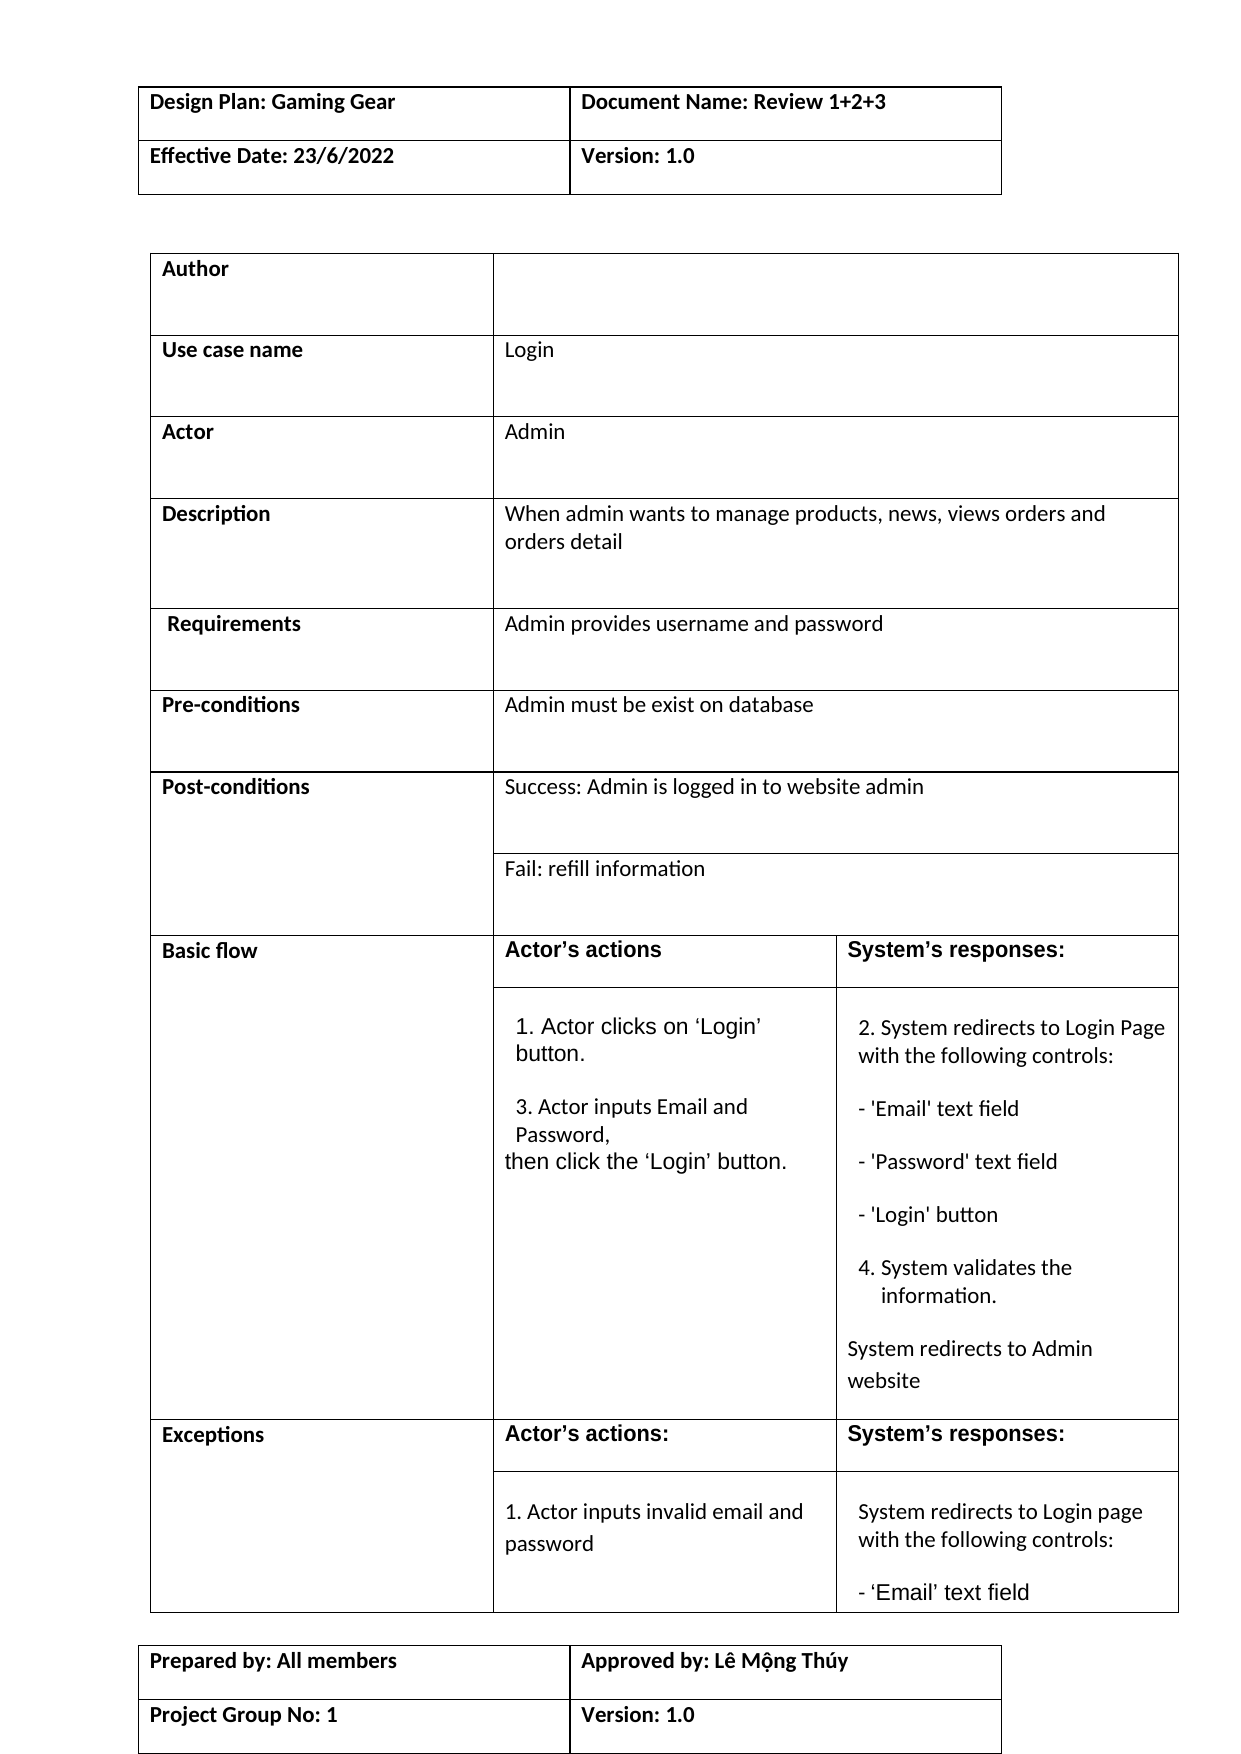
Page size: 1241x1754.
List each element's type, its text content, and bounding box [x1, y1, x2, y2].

table_cell Success: Admin is logged in to website admin [494, 773, 1178, 853]
table_cell When admin wants to manage products, news, views orders and orders detail [494, 499, 1178, 608]
table_cell Pre-conditions [151, 691, 493, 771]
table_cell Basic flow [151, 936, 493, 1419]
table_cell Post-conditions [151, 773, 493, 935]
table_cell Requirements [151, 609, 493, 689]
table_cell 1. Actor clicks on ‘Login’ button. 3. Actor inputs Email and Password, then click the ‘Login’ button. [494, 988, 836, 1419]
table_header Author [151, 254, 493, 334]
table_cell Login [494, 336, 1178, 416]
table_cell 2. System redirects to Login Page with the following controls: 'Email' text field 'Password' text field 'Login' button System validates the information. System redirects to Admin website [837, 988, 1178, 1419]
table_cell System’s responses: [837, 1420, 1178, 1471]
table_cell Fail: refill information [494, 854, 1178, 935]
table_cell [837, 1472, 1178, 1612]
table_cell Exceptions [151, 1420, 493, 1612]
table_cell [494, 1472, 836, 1612]
table_cell Actor [151, 417, 493, 498]
table_header [494, 254, 1178, 334]
table_cell Admin [494, 417, 1178, 498]
table_cell System’s responses: [837, 936, 1178, 987]
table_cell Admin must be exist on database [494, 691, 1178, 771]
table_cell Description [151, 499, 493, 608]
table_cell Actor’s actions [494, 936, 836, 987]
table_cell Actor’s actions: [494, 1420, 836, 1471]
table_cell Use case name [151, 336, 493, 416]
table_cell Admin provides username and password [494, 609, 1178, 689]
